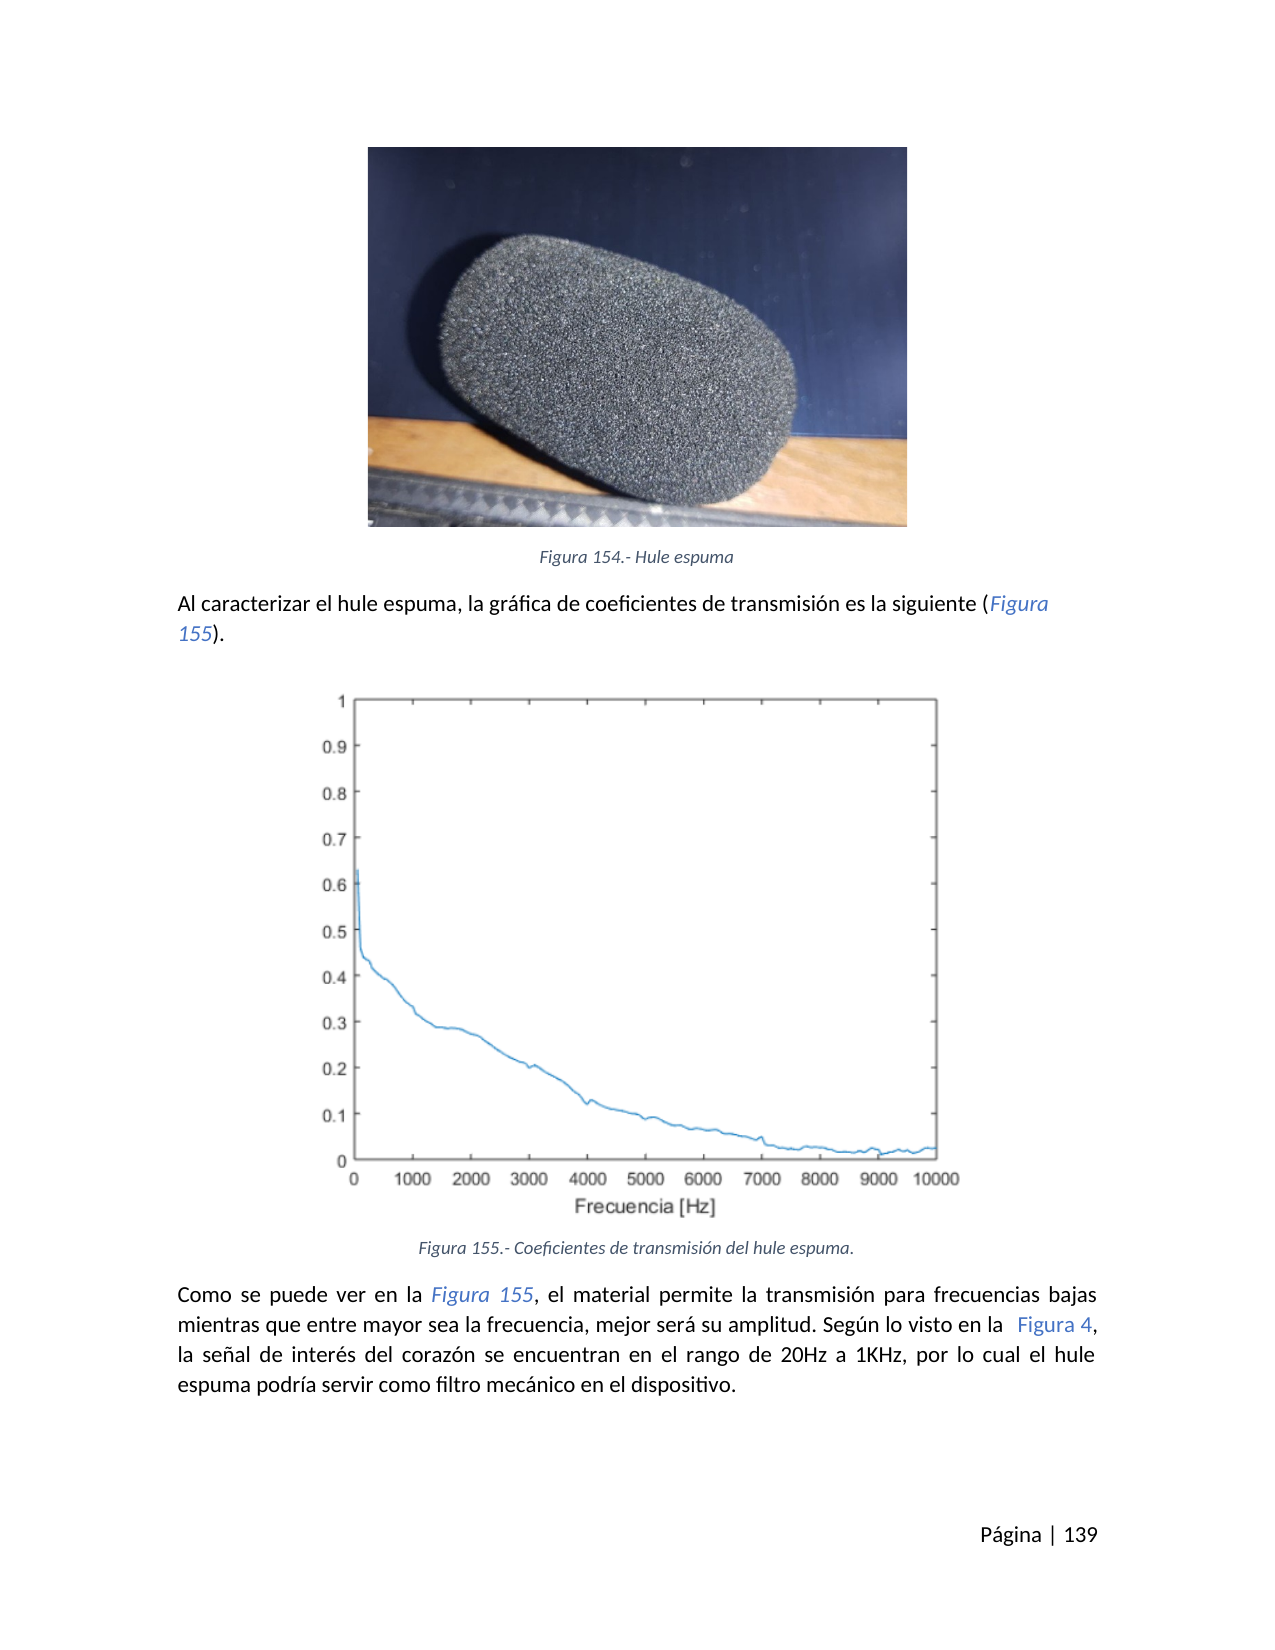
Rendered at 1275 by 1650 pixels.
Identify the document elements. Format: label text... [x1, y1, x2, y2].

picture [289, 666, 986, 1218]
text Como se puede ver en la Figura 155, el material permite la transmisión para frecuencias bajas mientras que entre mayor sea la frecuencia, mejor será su amplitud. Según lo visto en la Figura 4, la señal de interés del corazón se encuentran en el rango de 20Hz a 1KHz, por lo cual el hule espuma podría servir como filtro mecánico en el dispositivo. [177, 1280, 1098, 1399]
text Al caracterizar el hule espuma, la gráfica de coeficientes de transmisión es la siguiente (Figura 155). [177, 589, 1098, 647]
picture [367, 147, 908, 527]
